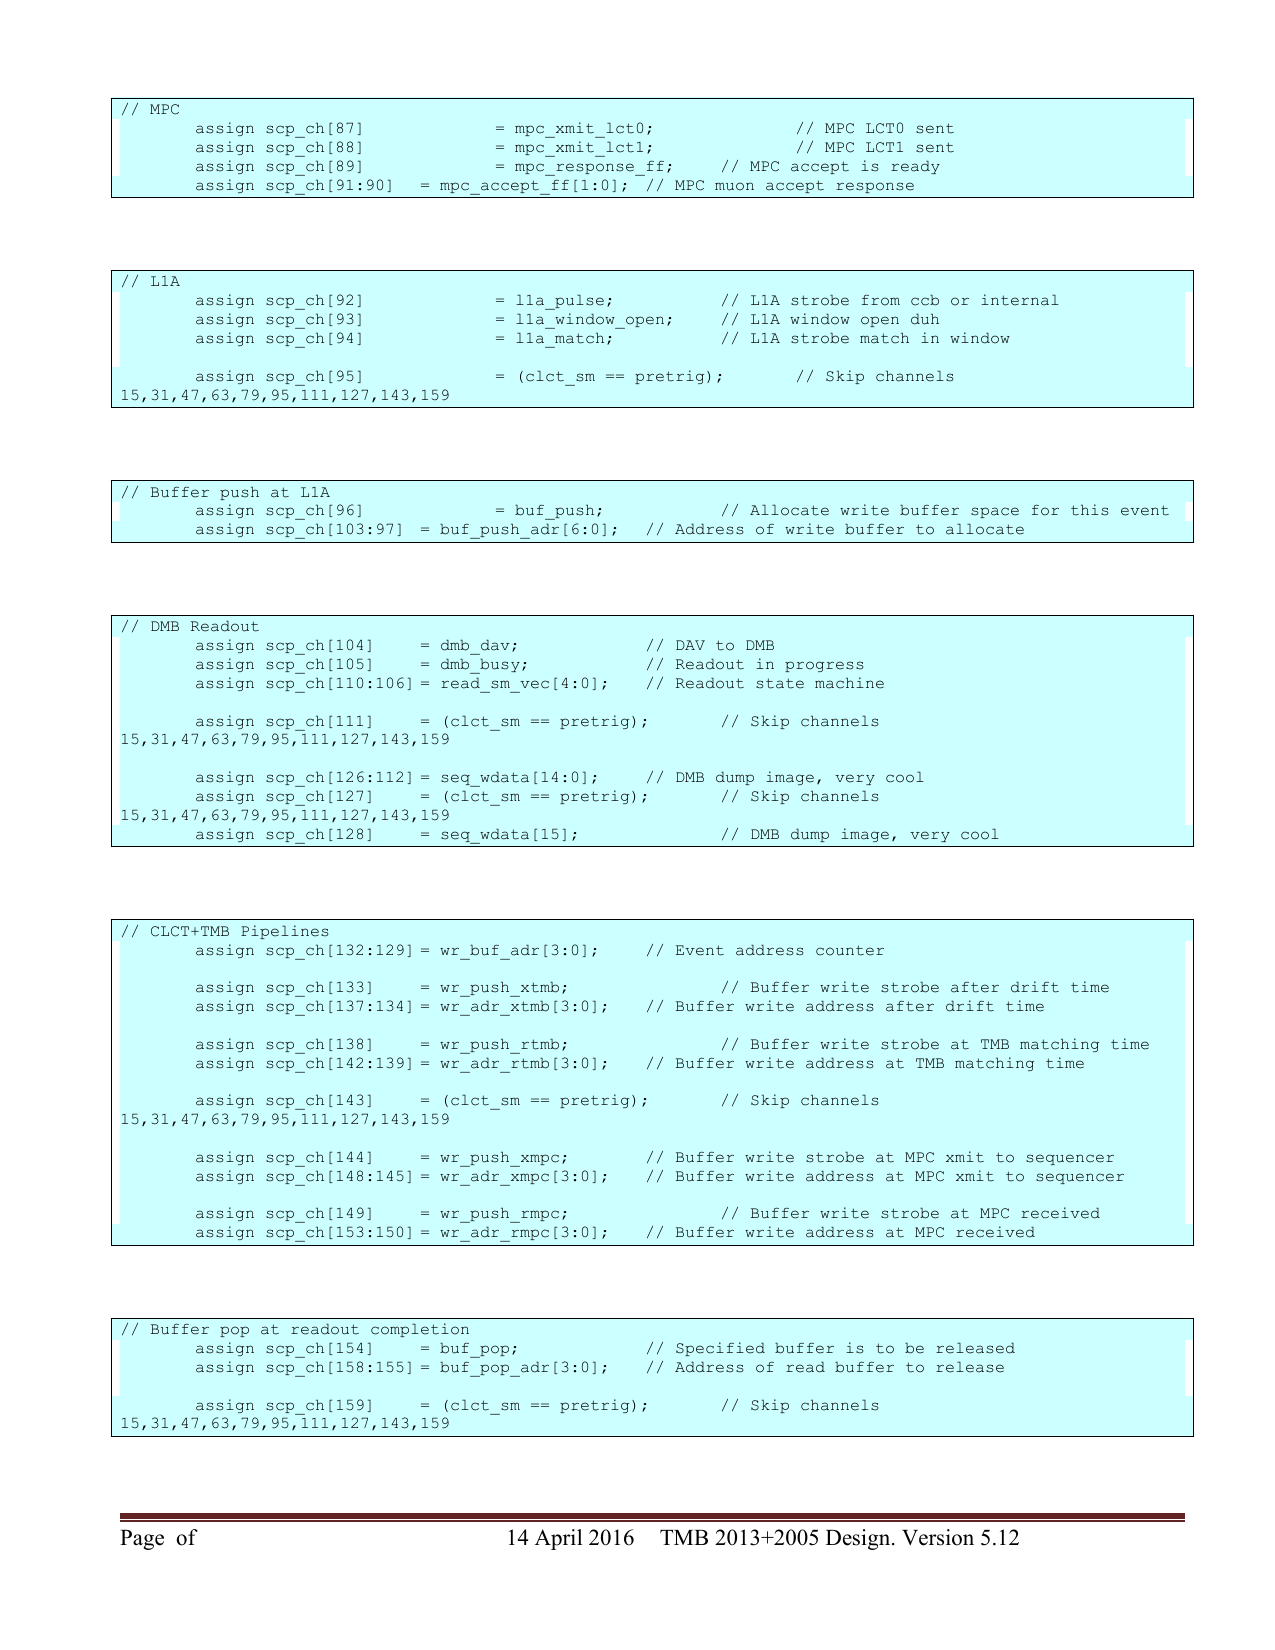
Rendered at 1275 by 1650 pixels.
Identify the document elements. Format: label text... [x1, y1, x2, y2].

text assign scp_ch[142:139] = wr_adr_rtmb[3:0]; // Buffer write address at TMB matching time [120, 1054, 1185, 1073]
text assign scp_ch[93] = l1a_window_open; // L1A window open duh [120, 311, 1185, 329]
text assign scp_ch[110:106] = read_sm_vec[4:0]; // Readout state machine [120, 674, 1185, 693]
text assign scp_ch[158:155] = buf_pop_adr[3:0]; // Address of read buffer to release [120, 1358, 1185, 1377]
text // L1A [112, 271, 1193, 292]
text assign scp_ch[143] = (clct_sm == pretrig); // Skip channels 15,31,47,63,79,95,111,127,143,159 [120, 1092, 1185, 1129]
text assign scp_ch[96] = buf_push; // Allocate write buffer space for this event [120, 502, 1185, 518]
text assign scp_ch[154] = buf_pop; // Specified buffer is to be released [120, 1340, 1185, 1358]
text assign scp_ch[92] = l1a_pulse; // L1A strobe from ccb or internal [120, 292, 1185, 311]
text assign scp_ch[159] = (clct_sm == pretrig); // Skip channels 15,31,47,63,79,95,111,127,143,159 [112, 1393, 1193, 1436]
text assign scp_ch[137:134] = wr_adr_xtmb[3:0]; // Buffer write address after drift time [120, 998, 1185, 1016]
text assign scp_ch[104] = dmb_dav; // DAV to DMB [120, 637, 1185, 656]
text assign scp_ch[105] = dmb_busy; // Readout in progress [120, 656, 1185, 674]
text // CLCT+TMB Pipelines [112, 920, 1193, 941]
text assign scp_ch[128] = seq_wdata[15]; // DMB dump image, very cool [112, 822, 1193, 846]
text // MPC [112, 99, 1193, 119]
text assign scp_ch[103:97] = buf_push_adr[6:0]; // Address of write buffer to allocate [112, 518, 1193, 542]
text // DMB Readout [112, 616, 1193, 637]
text assign scp_ch[89] = mpc_response_ff; // MPC accept is ready [120, 157, 1185, 173]
text assign scp_ch[94] = l1a_match; // L1A strobe match in window [120, 329, 1185, 348]
text assign scp_ch[95] = (clct_sm == pretrig); // Skip channels 15,31,47,63,79,95,111,127,143,159 [112, 364, 1193, 407]
text assign scp_ch[88] = mpc_xmit_lct1; // MPC LCT1 sent [120, 138, 1185, 157]
text assign scp_ch[138] = wr_push_rtmb; // Buffer write strobe at TMB matching time [120, 1035, 1185, 1054]
text assign scp_ch[87] = mpc_xmit_lct0; // MPC LCT0 sent [120, 119, 1185, 138]
text assign scp_ch[126:112] = seq_wdata[14:0]; // DMB dump image, very cool [120, 769, 1185, 787]
text assign scp_ch[111] = (clct_sm == pretrig); // Skip channels 15,31,47,63,79,95,111,127,143,159 [120, 712, 1185, 750]
text assign scp_ch[91:90] = mpc_accept_ff[1:0]; // MPC muon accept response [112, 173, 1193, 197]
text assign scp_ch[144] = wr_push_xmpc; // Buffer write strobe at MPC xmit to sequencer [120, 1148, 1185, 1167]
text assign scp_ch[148:145] = wr_adr_xmpc[3:0]; // Buffer write address at MPC xmit to sequencer [120, 1167, 1185, 1186]
text // Buffer pop at readout completion [112, 1319, 1193, 1340]
text assign scp_ch[127] = (clct_sm == pretrig); // Skip channels 15,31,47,63,79,95,111,127,143,159 [120, 787, 1185, 822]
text assign scp_ch[149] = wr_push_rmpc; // Buffer write strobe at MPC received [120, 1205, 1185, 1221]
text assign scp_ch[133] = wr_push_xtmb; // Buffer write strobe after drift time [120, 979, 1185, 998]
text assign scp_ch[153:150] = wr_adr_rmpc[3:0]; // Buffer write address at MPC received [112, 1221, 1193, 1245]
text assign scp_ch[132:129] = wr_buf_adr[3:0]; // Event address counter [120, 941, 1185, 960]
text // Buffer push at L1A [112, 481, 1193, 502]
